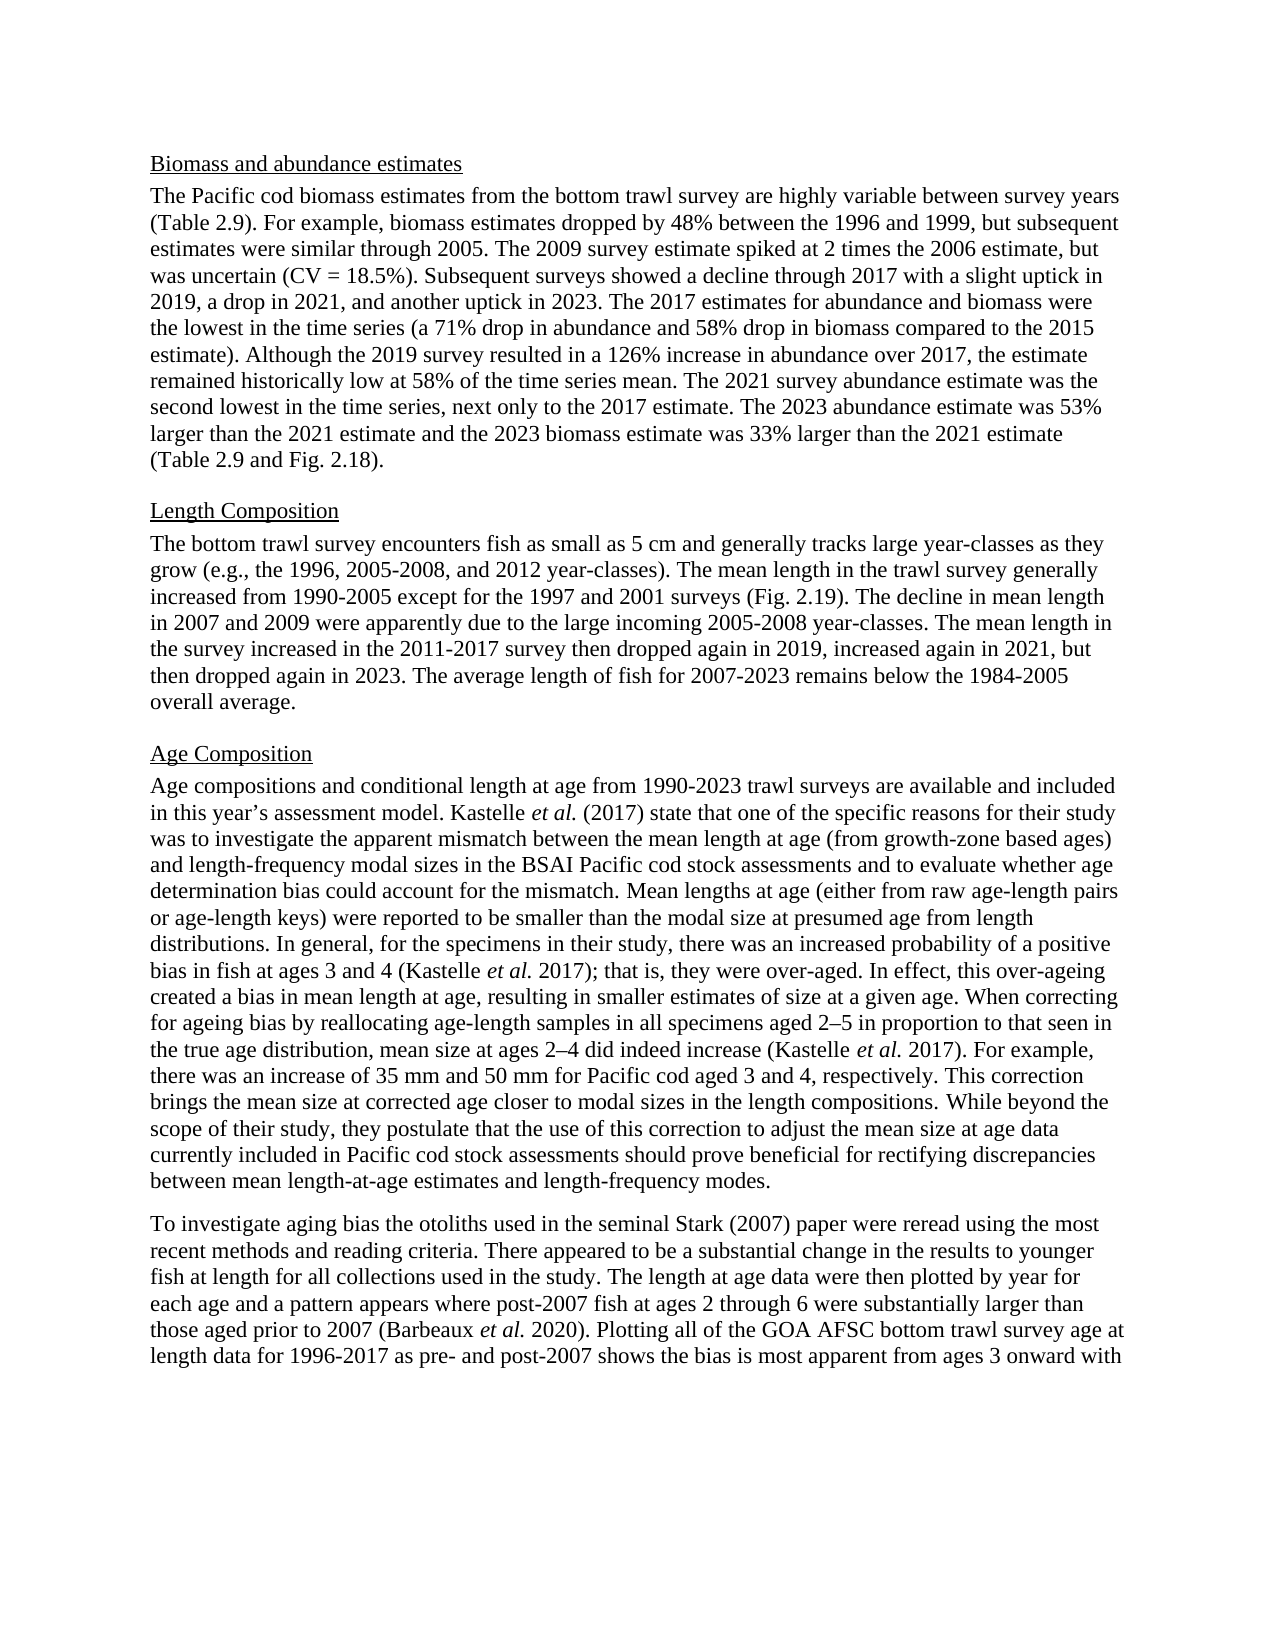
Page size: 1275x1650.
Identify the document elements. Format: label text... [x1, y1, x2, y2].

text The bottom trawl survey encounters fish as small as 5 cm and generally tracks large year-classes as they grow (e.g., the 1996, 2005-2008, and 2012 year-classes). The mean length in the trawl survey generally increased from 1990-2005 except for the 1997 and 2001 surveys (Fig. 2.19). The decline in mean length in 2007 and 2009 were apparently due to the large incoming 2005-2008 year-classes. The mean length in the survey increased in the 2011-2017 survey then dropped again in 2019, increased again in 2021, but then dropped again in 2023. The average length of fish for 2007-2023 remains below the 1984-2005 overall average. [150, 530, 1125, 714]
text The Pacific cod biomass estimates from the bottom trawl survey are highly variable between survey years (Table 2.9). For example, biomass estimates dropped by 48% between the 1996 and 1999, but subsequent estimates were similar through 2005. The 2009 survey estimate spiked at 2 times the 2006 estimate, but was uncertain (CV = 18.5%). Subsequent surveys showed a decline through 2017 with a slight uptick in 2019, a drop in 2021, and another uptick in 2023. The 2017 estimates for abundance and biomass were the lowest in the time series (a 71% drop in abundance and 58% drop in biomass compared to the 2015 estimate). Although the 2019 survey resulted in a 126% increase in abundance over 2017, the estimate remained historically low at 58% of the time series mean. The 2021 survey abundance estimate was the second lowest in the time series, next only to the 2017 estimate. The 2023 abundance estimate was 53% larger than the 2021 estimate and the 2023 biomass estimate was 33% larger than the 2021 estimate (Table 2.9 and Fig. 2.18). [150, 183, 1125, 472]
subtitle Age Composition [150, 739, 1125, 766]
text Age compositions and conditional length at age from 1990-2023 trawl surveys are available and included in this year’s assessment model. Kastelle et al. (2017) state that one of the specific reasons for their study was to investigate the apparent mismatch between the mean length at age (from growth-zone based ages) and length-frequency modal sizes in the BSAI Pacific cod stock assessments and to evaluate whether age determination bias could account for the mismatch. Mean lengths at age (either from raw age-length pairs or age-length keys) were reported to be smaller than the modal size at presumed age from length distributions. In general, for the specimens in their study, there was an increased probability of a positive bias in fish at ages 3 and 4 (Kastelle et al. 2017); that is, they were over-aged. In effect, this over-ageing created a bias in mean length at age, resulting in smaller estimates of size at a given age. When correcting for ageing bias by reallocating age-length samples in all specimens aged 2–5 in proportion to that seen in the true age distribution, mean size at ages 2–4 did indeed increase (Kastelle et al. 2017). For example, there was an increase of 35 mm and 50 mm for Pacific cod aged 3 and 4, respectively. This correction brings the mean size at corrected age closer to modal sizes in the length compositions. While beyond the scope of their study, they postulate that the use of this correction to adjust the mean size at age data currently included in Pacific cod stock assessments should prove beneficial for rectifying discrepancies between mean length-at-age estimates and length-frequency modes. [150, 772, 1125, 1194]
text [150, 1211, 1125, 1369]
subtitle Length Composition [150, 497, 1125, 524]
subtitle Biomass and abundance estimates [150, 150, 1125, 176]
